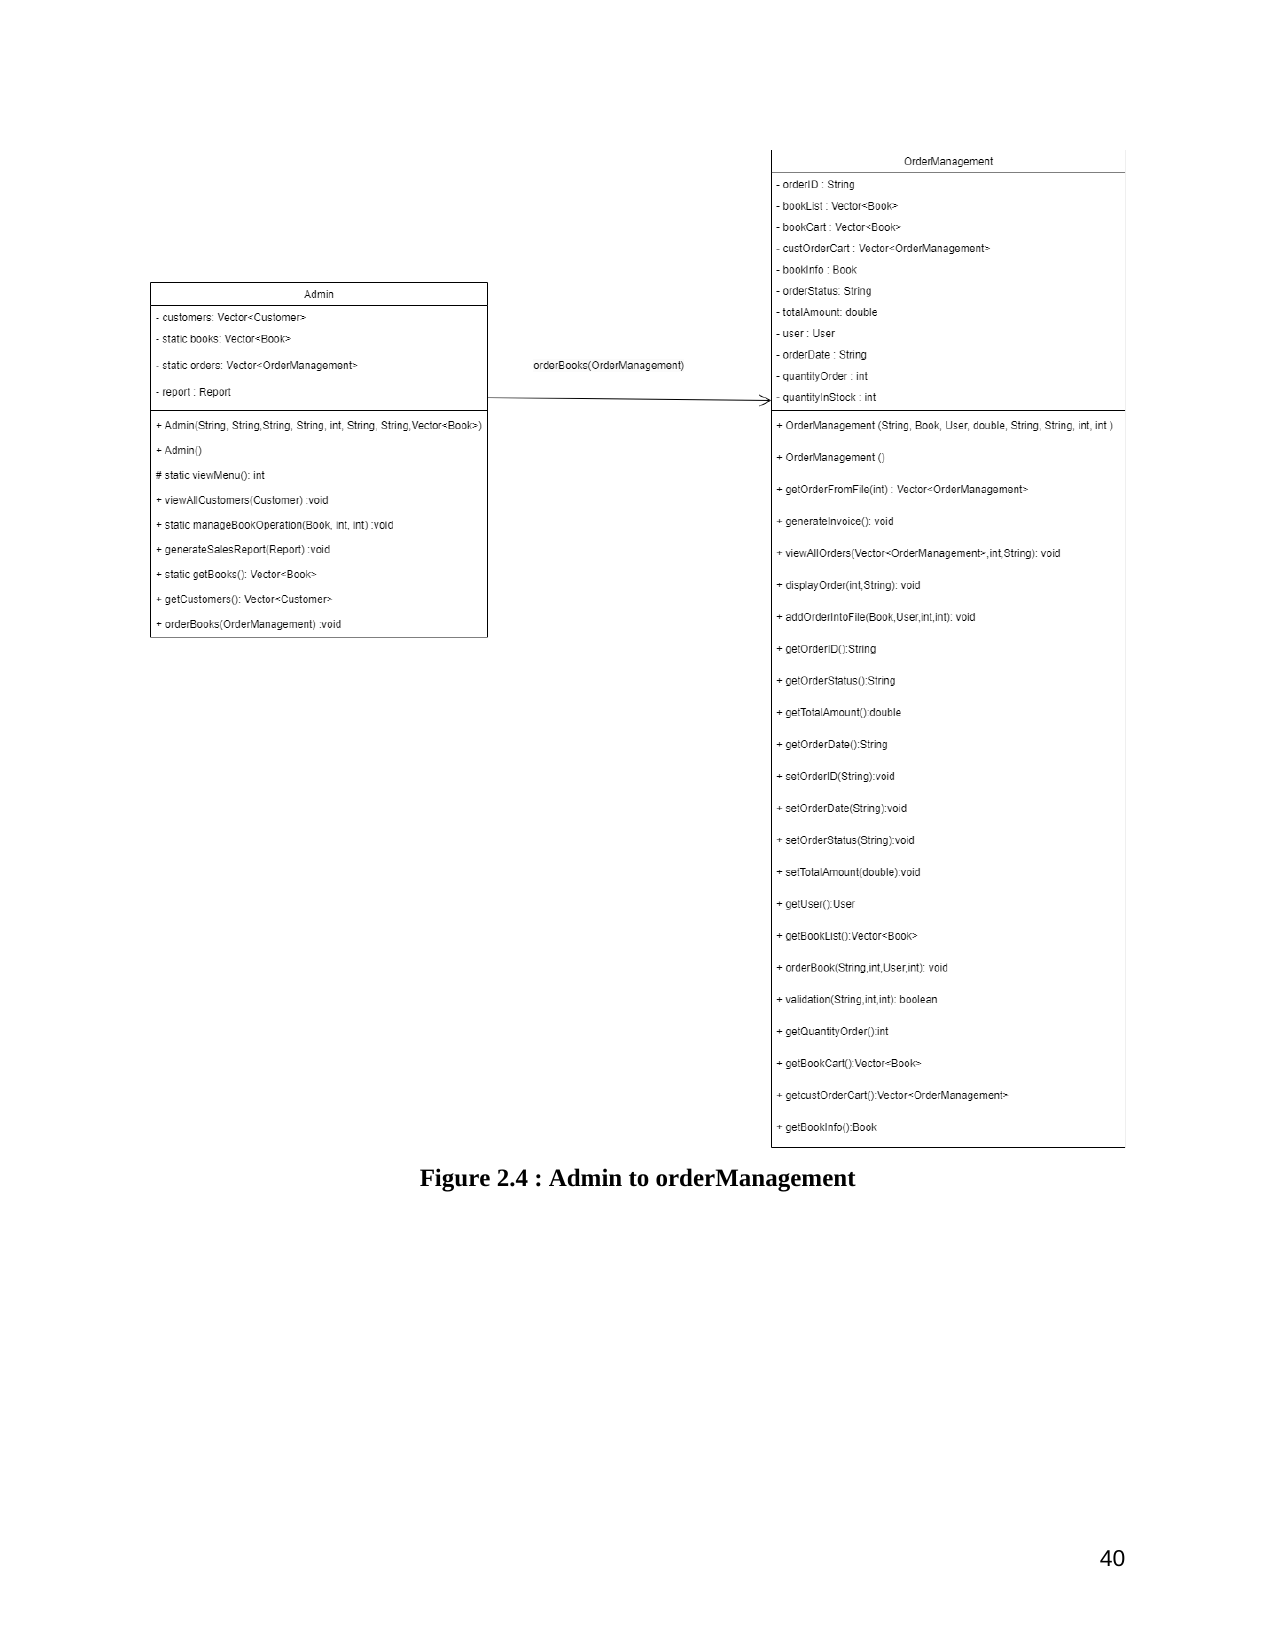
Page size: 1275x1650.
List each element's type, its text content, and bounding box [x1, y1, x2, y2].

text Figure 2.4 : Admin to orderManagement [150, 1163, 1125, 1192]
picture [150, 150, 1125, 1150]
